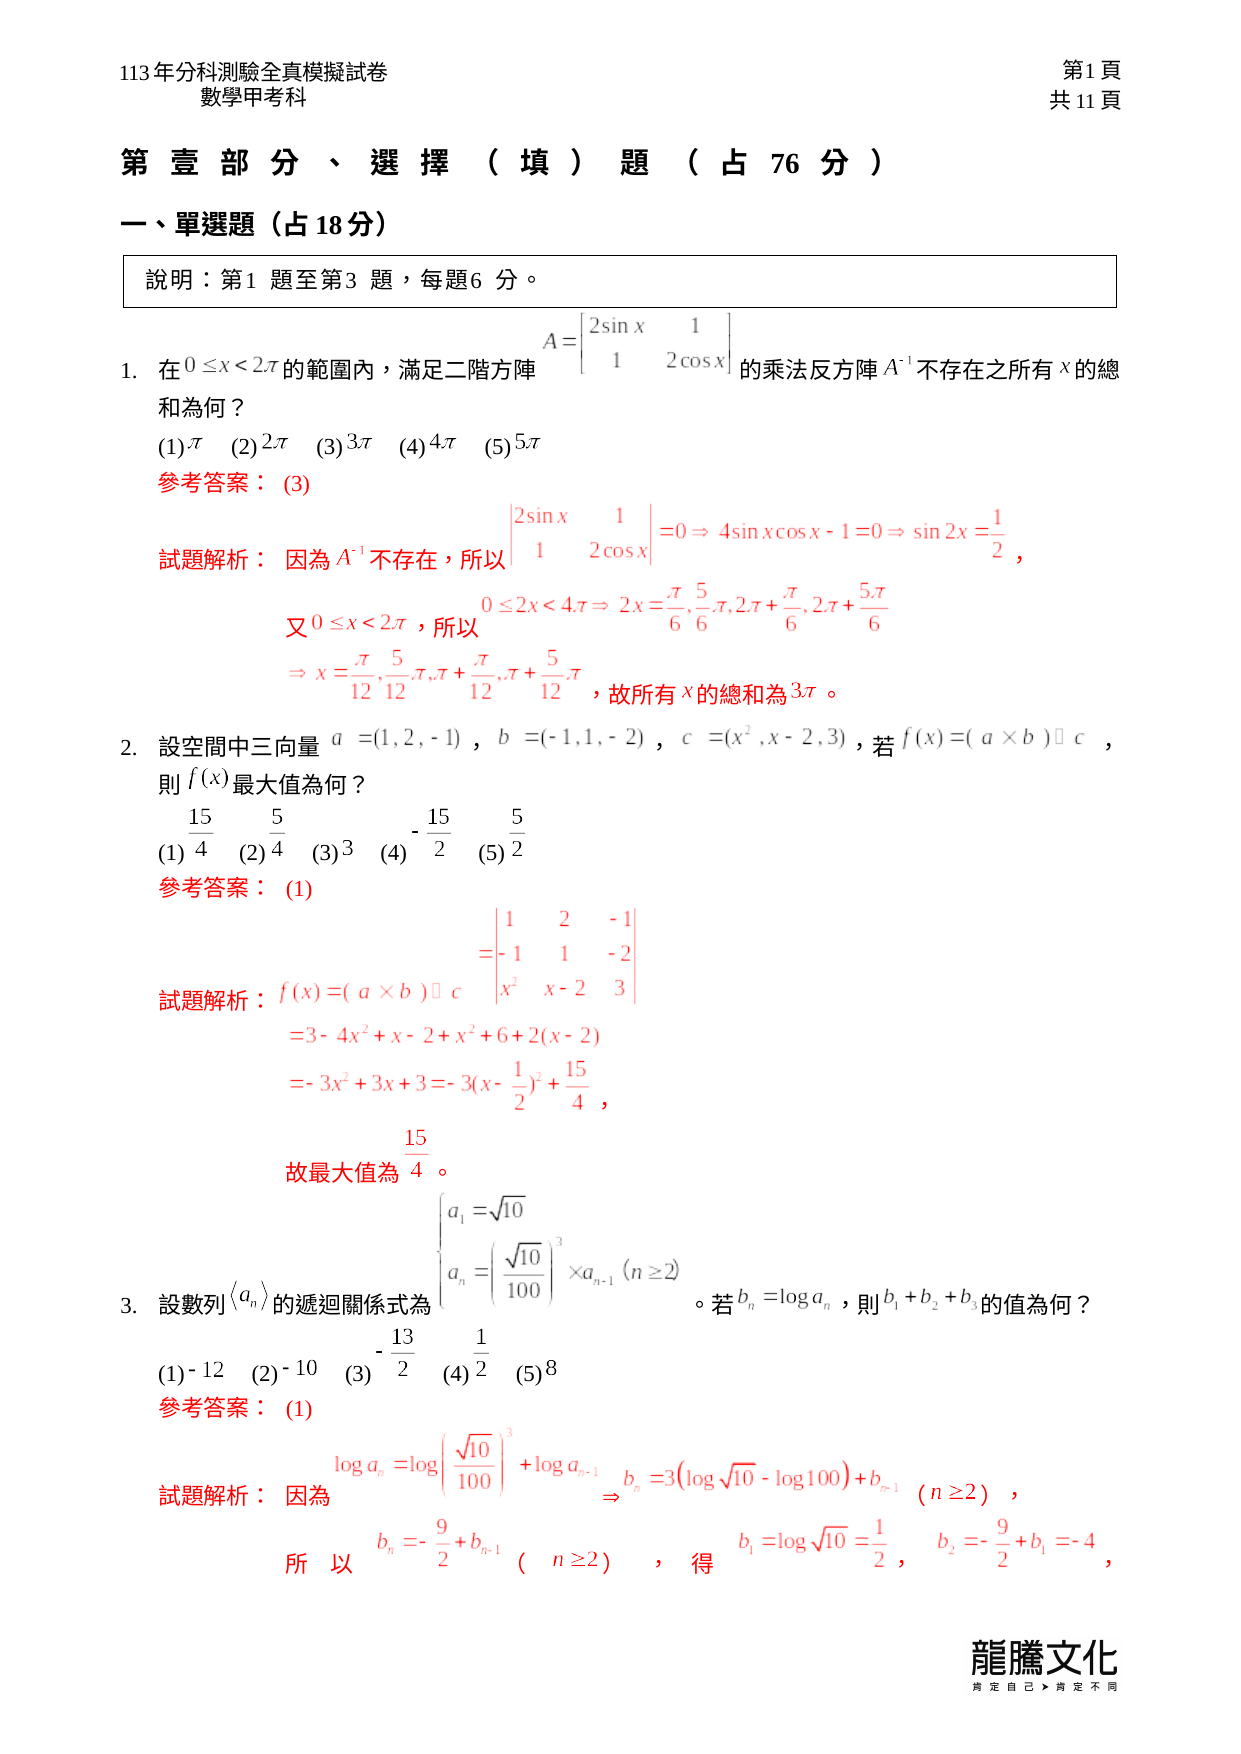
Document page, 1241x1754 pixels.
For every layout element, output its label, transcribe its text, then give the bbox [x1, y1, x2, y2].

text 參考答案： (1) [158, 1386, 1120, 1423]
text 1. 在的範圍內，滿足二階方陣的乘法反方陣不存在之所有的總和為何？ [120, 308, 1120, 423]
text (1) (2) (3) (4) (5) [158, 423, 1120, 461]
picture [963, 1637, 1123, 1695]
text 試題解析： 因為不存在，所以， [158, 498, 1120, 575]
text 所以（），得，，， [158, 1511, 1120, 1579]
text 又，所以 [158, 575, 1120, 643]
text (1) (2) (3) (4) (5) [158, 1320, 1120, 1386]
text 試題解析： ， [158, 903, 1120, 1121]
text 一、單選題（占18分） [120, 201, 1120, 242]
text (1) (2) (3) (4) (5) [158, 800, 1120, 866]
text 參考答案： (1) [158, 866, 1120, 903]
text 3. 設數列的遞迴關係式為。若，則的值為何？ [120, 1188, 1120, 1320]
text 試題解析： 因為（）， [158, 1423, 1120, 1511]
text 第壹部分、選擇（填）題（占76分） [120, 119, 1120, 201]
text 說明：第1題至第3題，每題6分。 [124, 256, 1116, 307]
text 故最大值為。 [158, 1121, 1120, 1188]
text 2. 設空間中三向量，，，若，則最大值為何？ [120, 710, 1120, 800]
text 參考答案： (3) [158, 461, 1120, 498]
text ，故所有的總和為。 [158, 643, 1120, 710]
